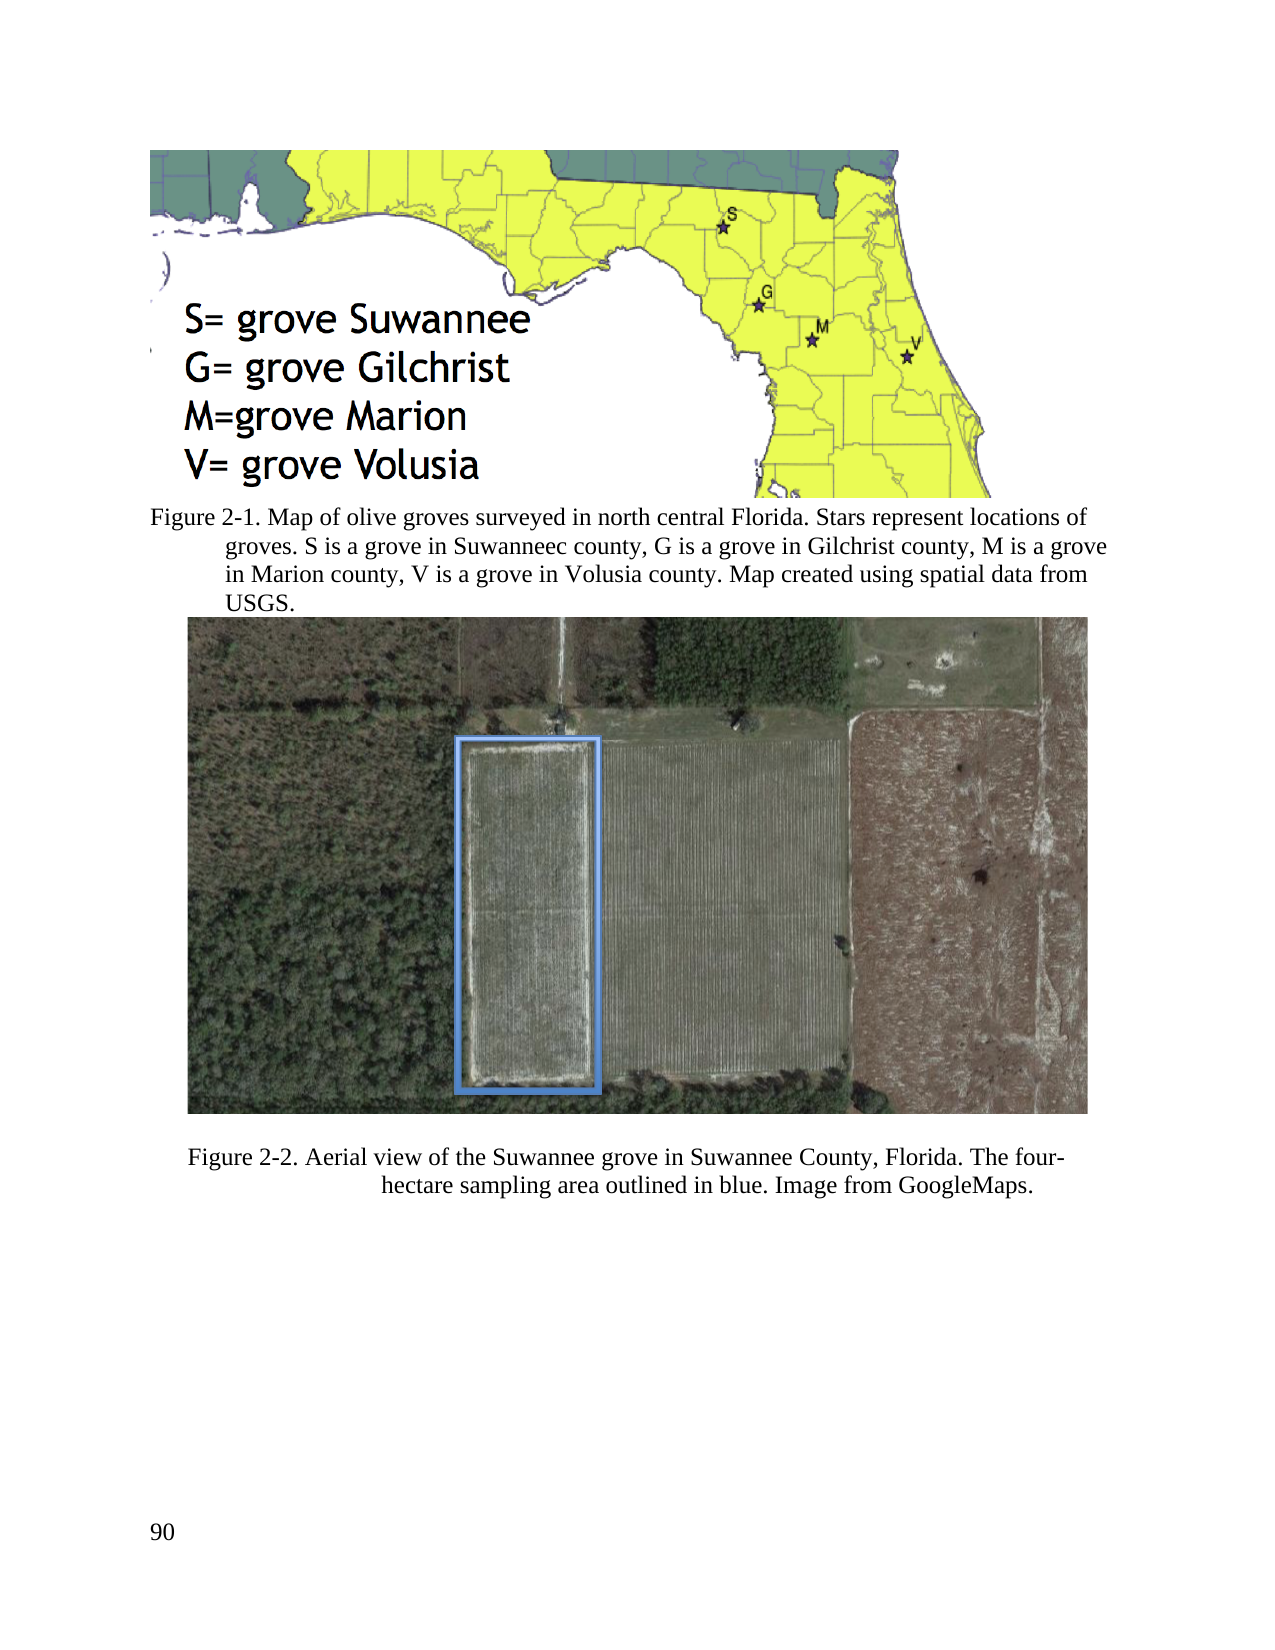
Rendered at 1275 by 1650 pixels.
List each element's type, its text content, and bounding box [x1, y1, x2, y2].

text Figure 2-2. Aerial view of the Suwannee grove in Suwannee County, Florida. The four- hectare sampling area outlined in blue. Image from GoogleMaps. [187, 1142, 1125, 1199]
picture [187, 617, 1088, 1114]
text Figure 2-1. Map of olive groves surveyed in north central Florida. Stars represent locations of groves. S is a grove in Suwanneec county, G is a grove in Gilchrist county, M is a grove in Marion county, V is a grove in Volusia county. Map created using spatial data from USGS. [150, 502, 1125, 617]
picture [150, 150, 1034, 502]
